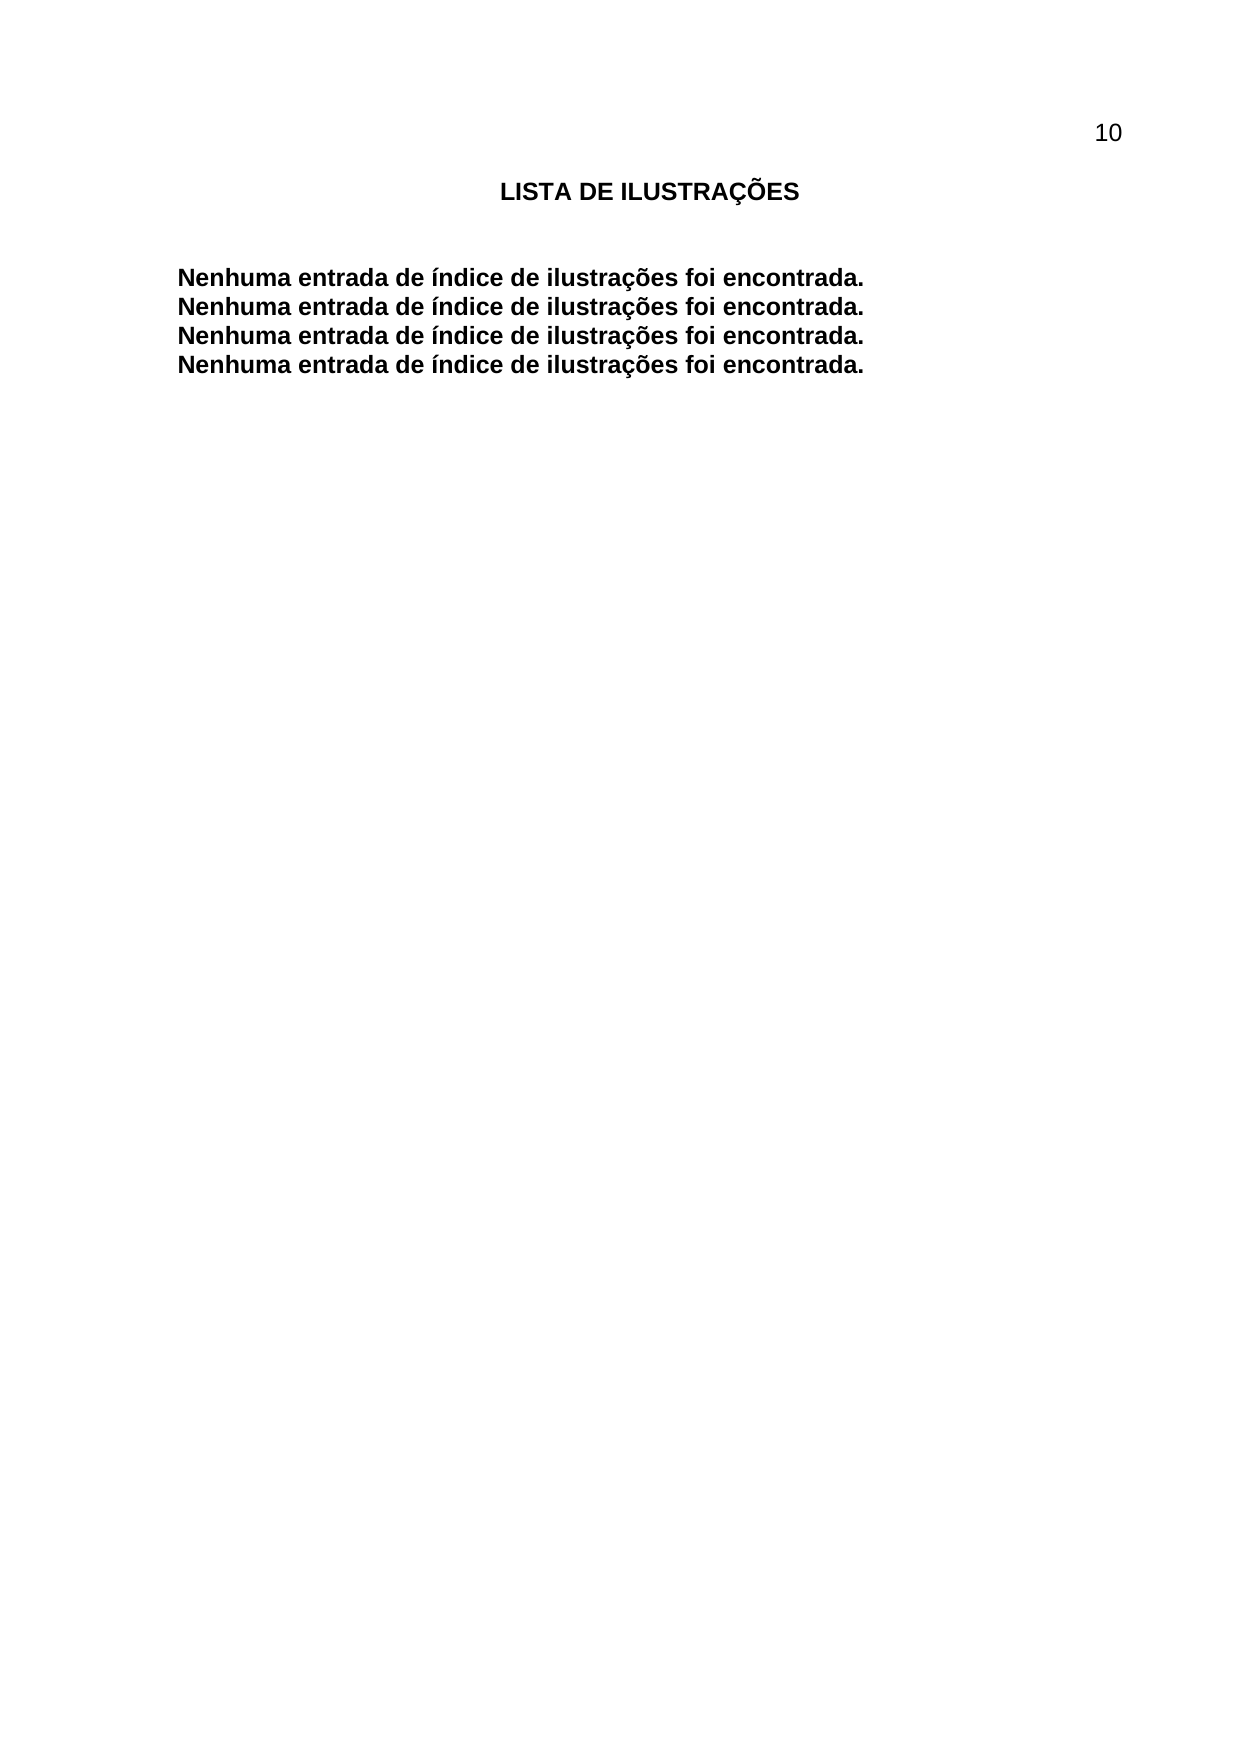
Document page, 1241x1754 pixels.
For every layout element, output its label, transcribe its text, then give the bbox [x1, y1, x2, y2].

text Nenhuma entrada de índice de ilustrações foi encontrada. [177, 321, 1122, 350]
text LISTA DE ILUSTRAÇÕES [177, 177, 1122, 206]
text Nenhuma entrada de índice de ilustrações foi encontrada. [177, 263, 1122, 292]
text Nenhuma entrada de índice de ilustrações foi encontrada. [177, 350, 1122, 378]
text Nenhuma entrada de índice de ilustrações foi encontrada. [177, 292, 1122, 321]
